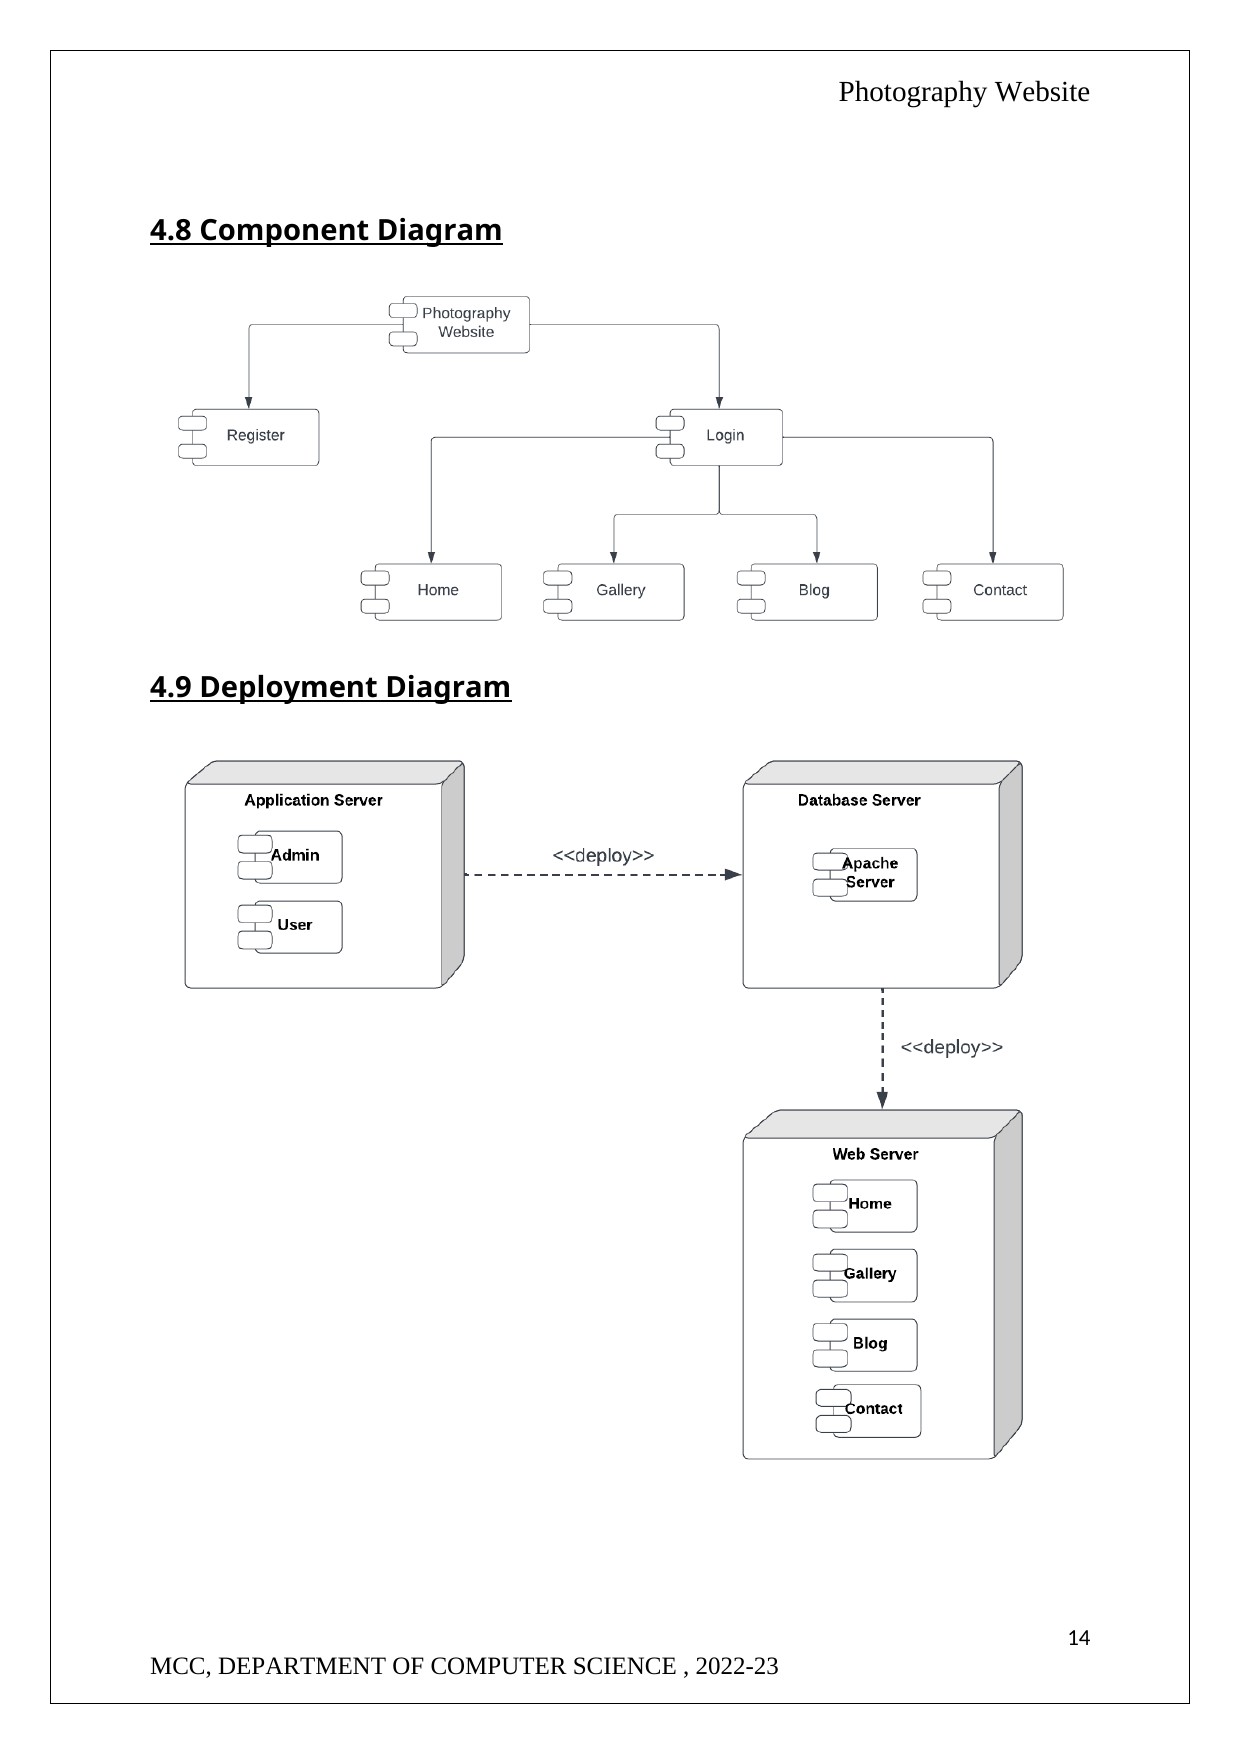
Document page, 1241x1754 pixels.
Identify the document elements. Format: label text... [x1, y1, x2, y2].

text 4.9 Deployment Diagram [150, 667, 1090, 706]
text 4.8 Component Diagram [150, 209, 1090, 249]
picture [150, 268, 1091, 648]
picture [150, 726, 1091, 1493]
